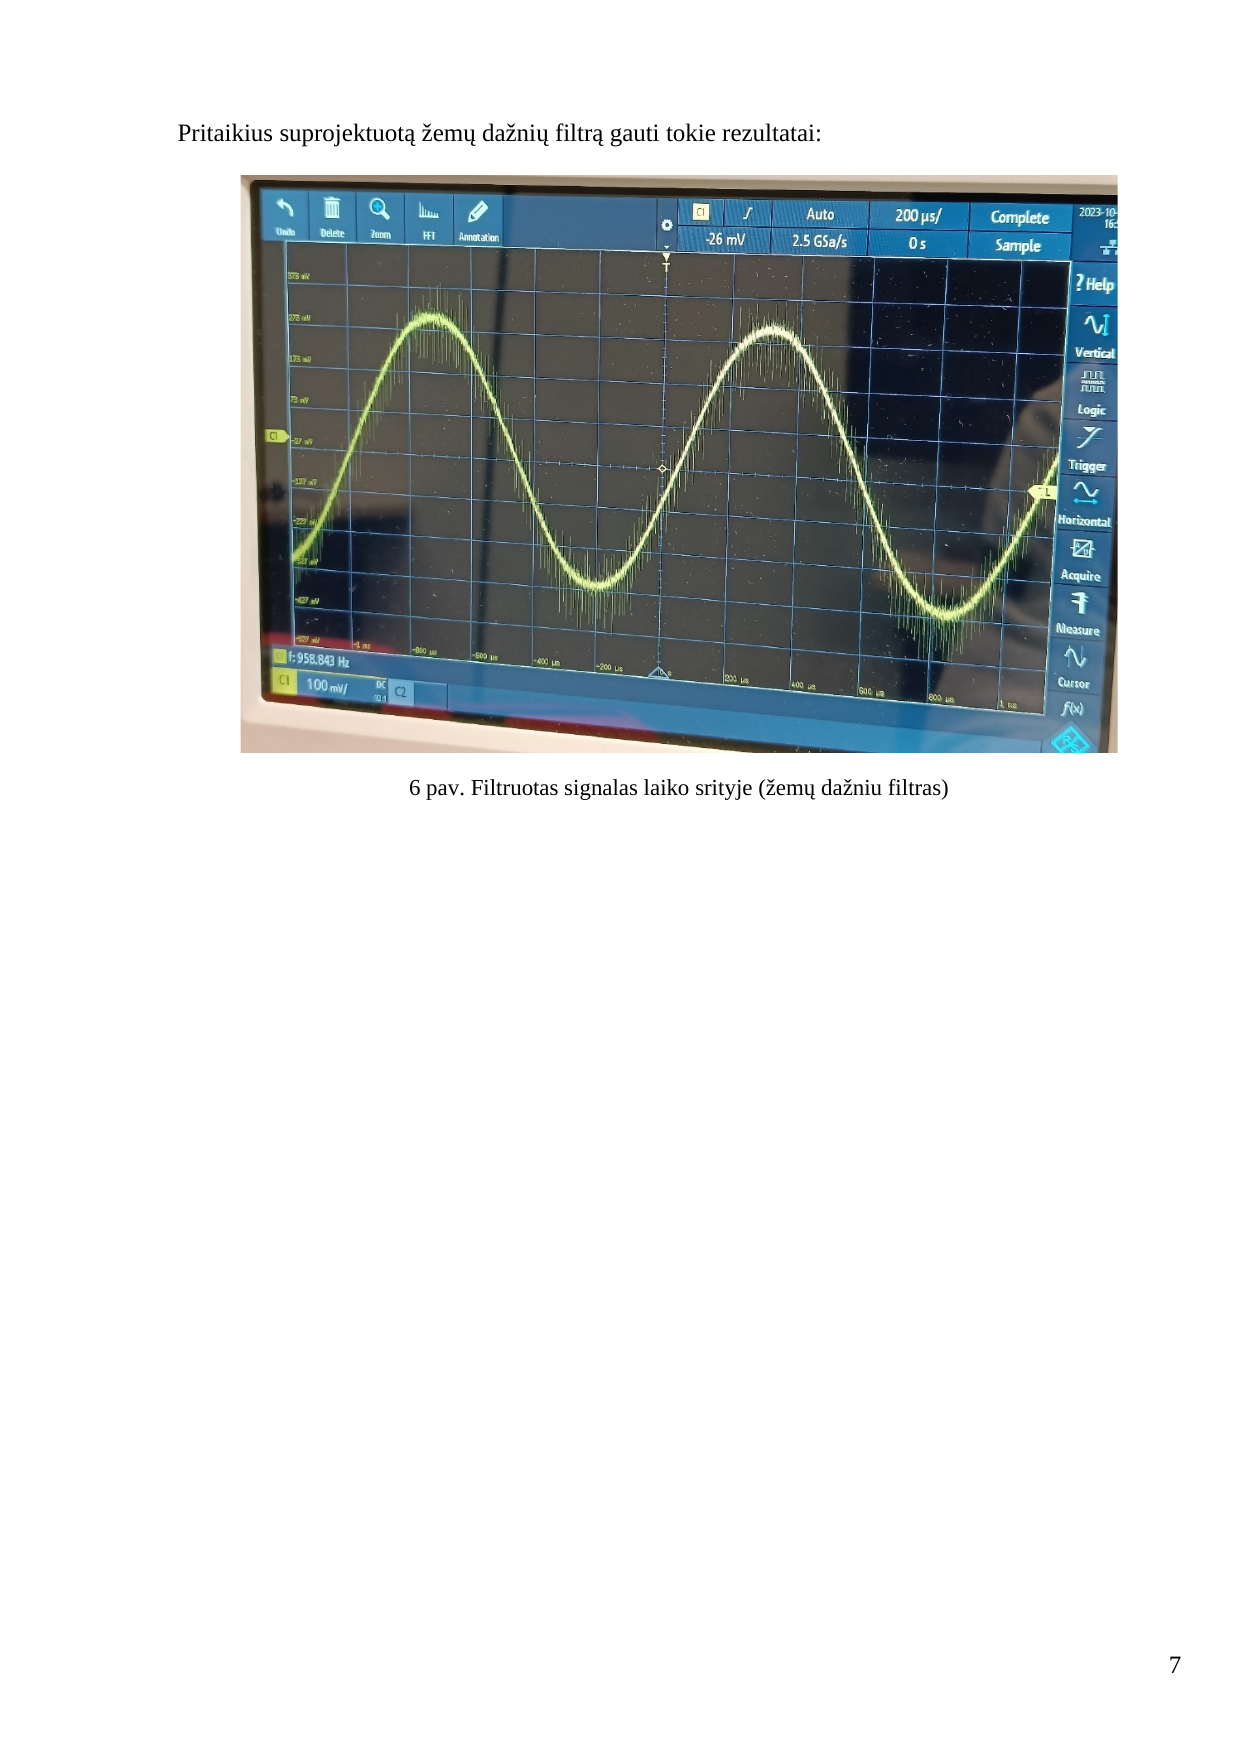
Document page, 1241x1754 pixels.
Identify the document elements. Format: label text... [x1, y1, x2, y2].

text 6 pav. Filtruotas signalas laiko srityje (žemų dažniu filtras) [177, 774, 1181, 800]
text Pritaikius suprojektuotą žemų dažnių filtrą gauti tokie rezultatai: [177, 118, 1181, 147]
picture [240, 175, 1118, 753]
